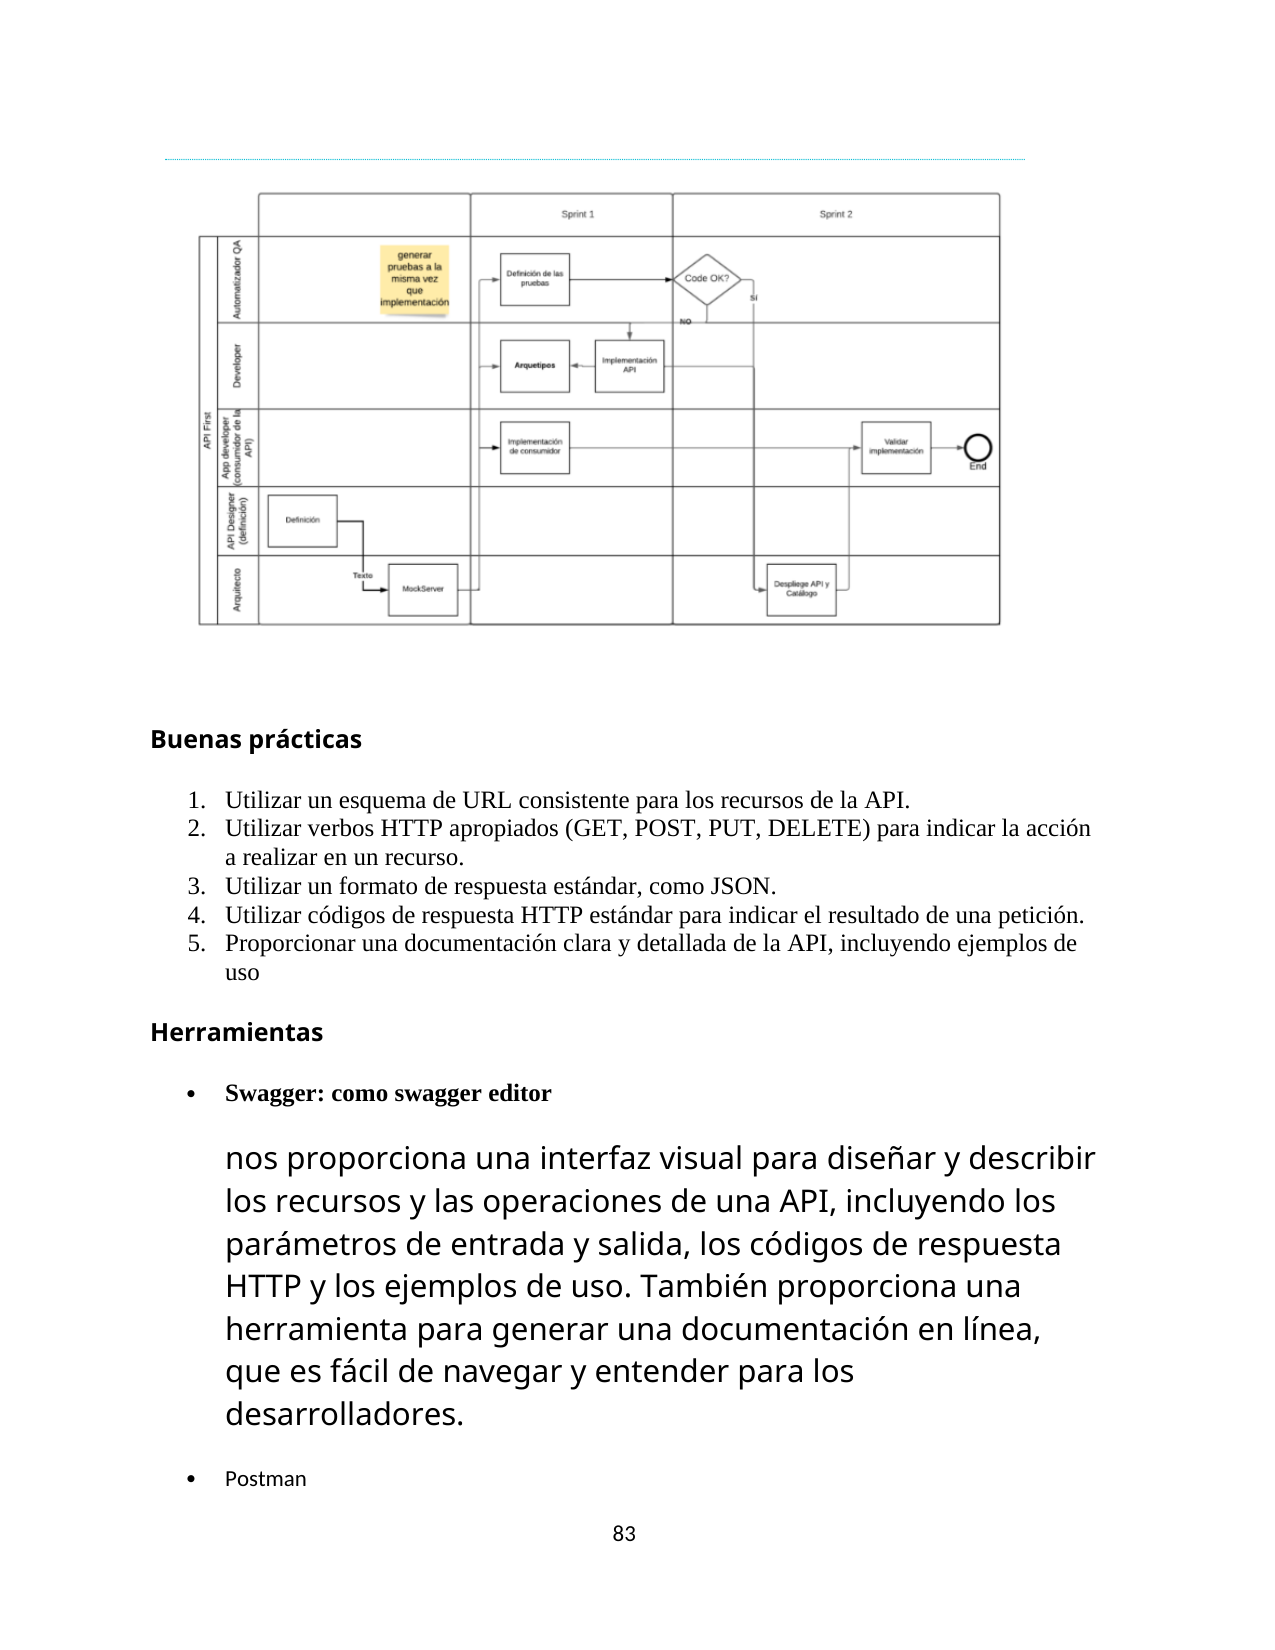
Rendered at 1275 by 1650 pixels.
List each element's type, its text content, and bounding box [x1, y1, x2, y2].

text Herramientas [150, 1015, 1098, 1049]
text nos proporciona una interfaz visual para diseñar y describir los recursos y las operaciones de una API, incluyendo los parámetros de entrada y salida, los códigos de respuesta HTTP y los ejemplos de uso. También proporciona una herramienta para generar una documentación en línea, que es fácil de navegar y entender para los desarrolladores. [465, 1136, 1098, 1434]
list Utilizar un formato de respuesta estándar, como JSON. [187, 871, 1098, 900]
list Utilizar códigos de respuesta HTTP estándar para indicar el resultado de una petición. [187, 900, 1098, 928]
list Swagger: como swagger editor [187, 1078, 1098, 1107]
list Proporcionar una documentación clara y detallada de la API, incluyendo ejemplos de uso [187, 928, 1098, 986]
text Buenas prácticas [150, 721, 1098, 756]
list Postman [187, 1464, 1098, 1492]
list Utilizar verbos HTTP apropiados (GET, POST, PUT, DELETE) para indicar la acción a realizar en un recurso. [187, 813, 1098, 871]
picture [150, 147, 1025, 644]
list Utilizar un esquema de URL consistente para los recursos de la API. [187, 785, 1098, 813]
